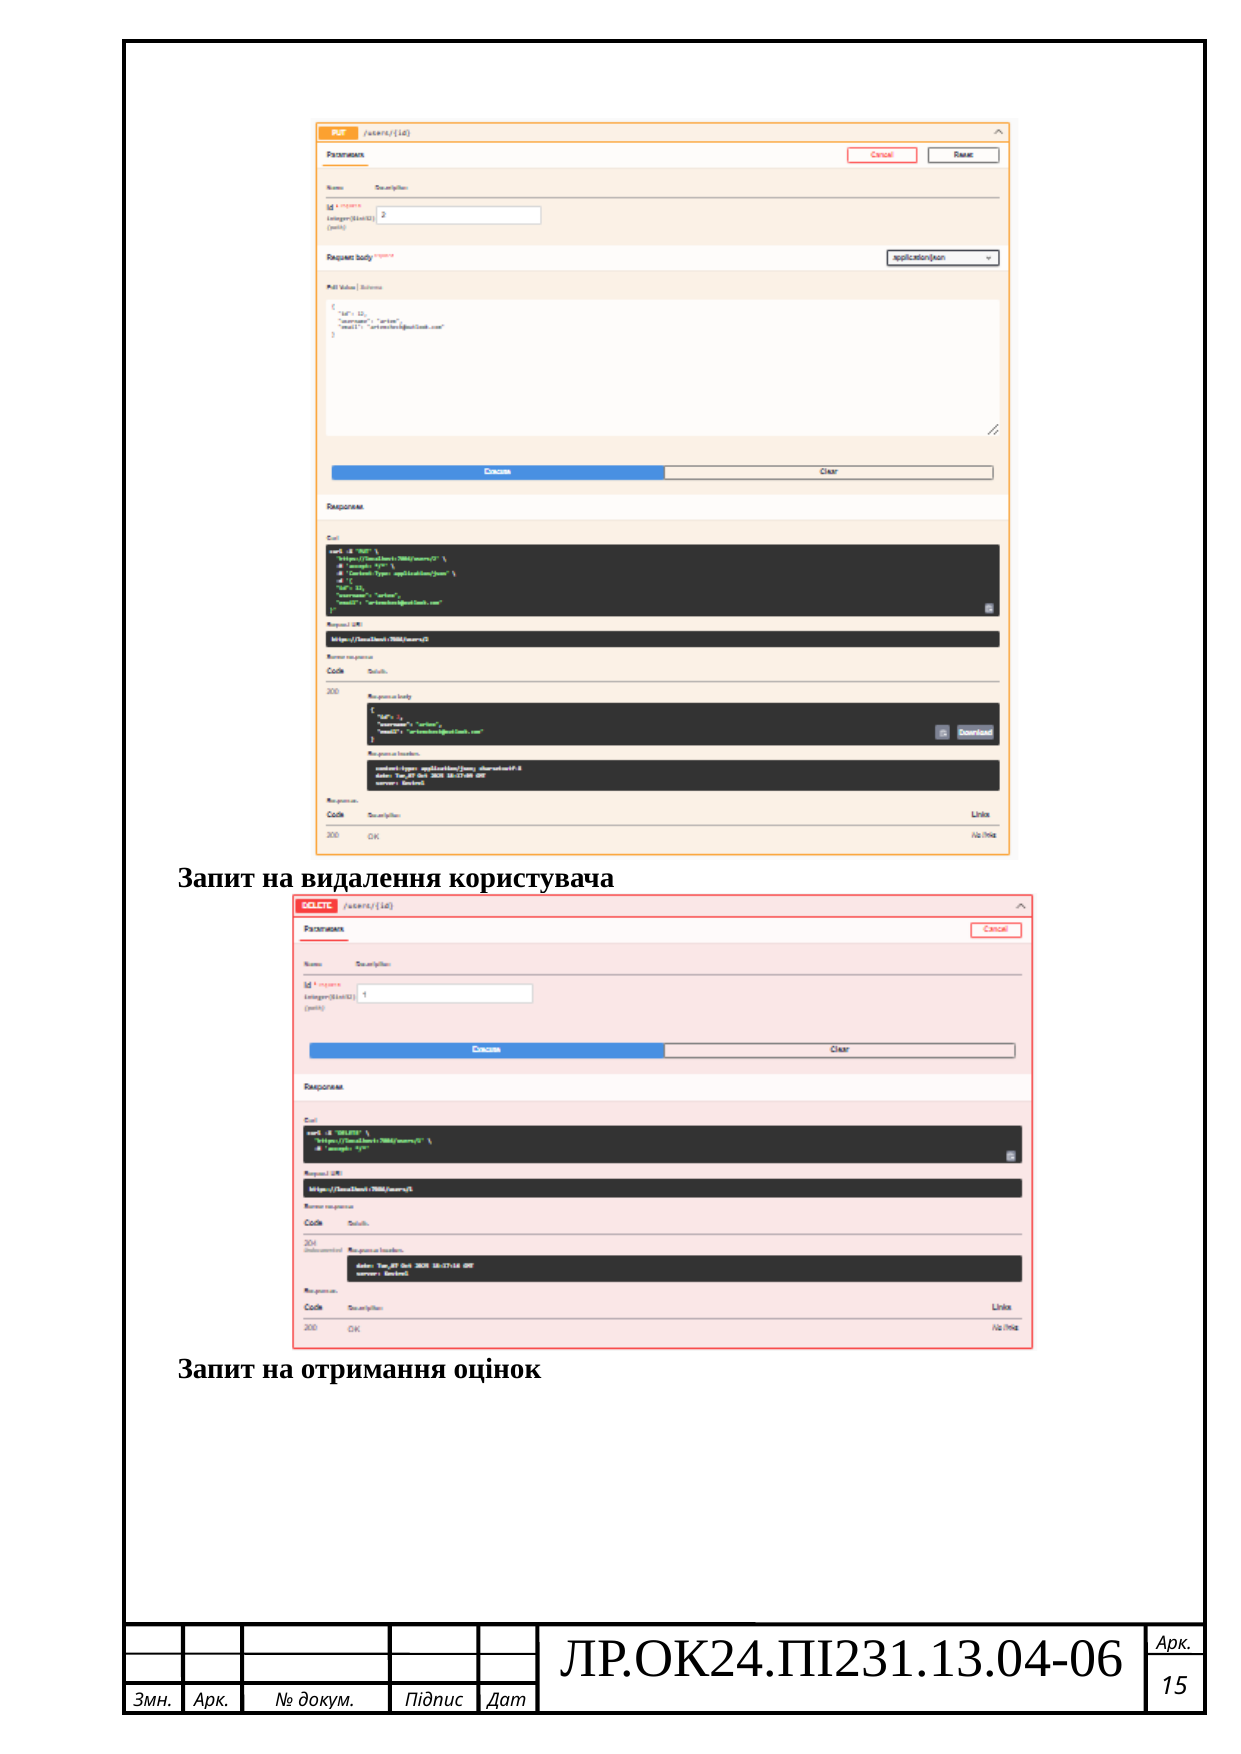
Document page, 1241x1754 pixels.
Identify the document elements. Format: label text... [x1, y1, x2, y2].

picture [310, 118, 1019, 860]
text Запит на видалення користувача [177, 860, 1152, 893]
text Запит на отримання оцінок [177, 1351, 1152, 1384]
picture [291, 893, 1038, 1351]
